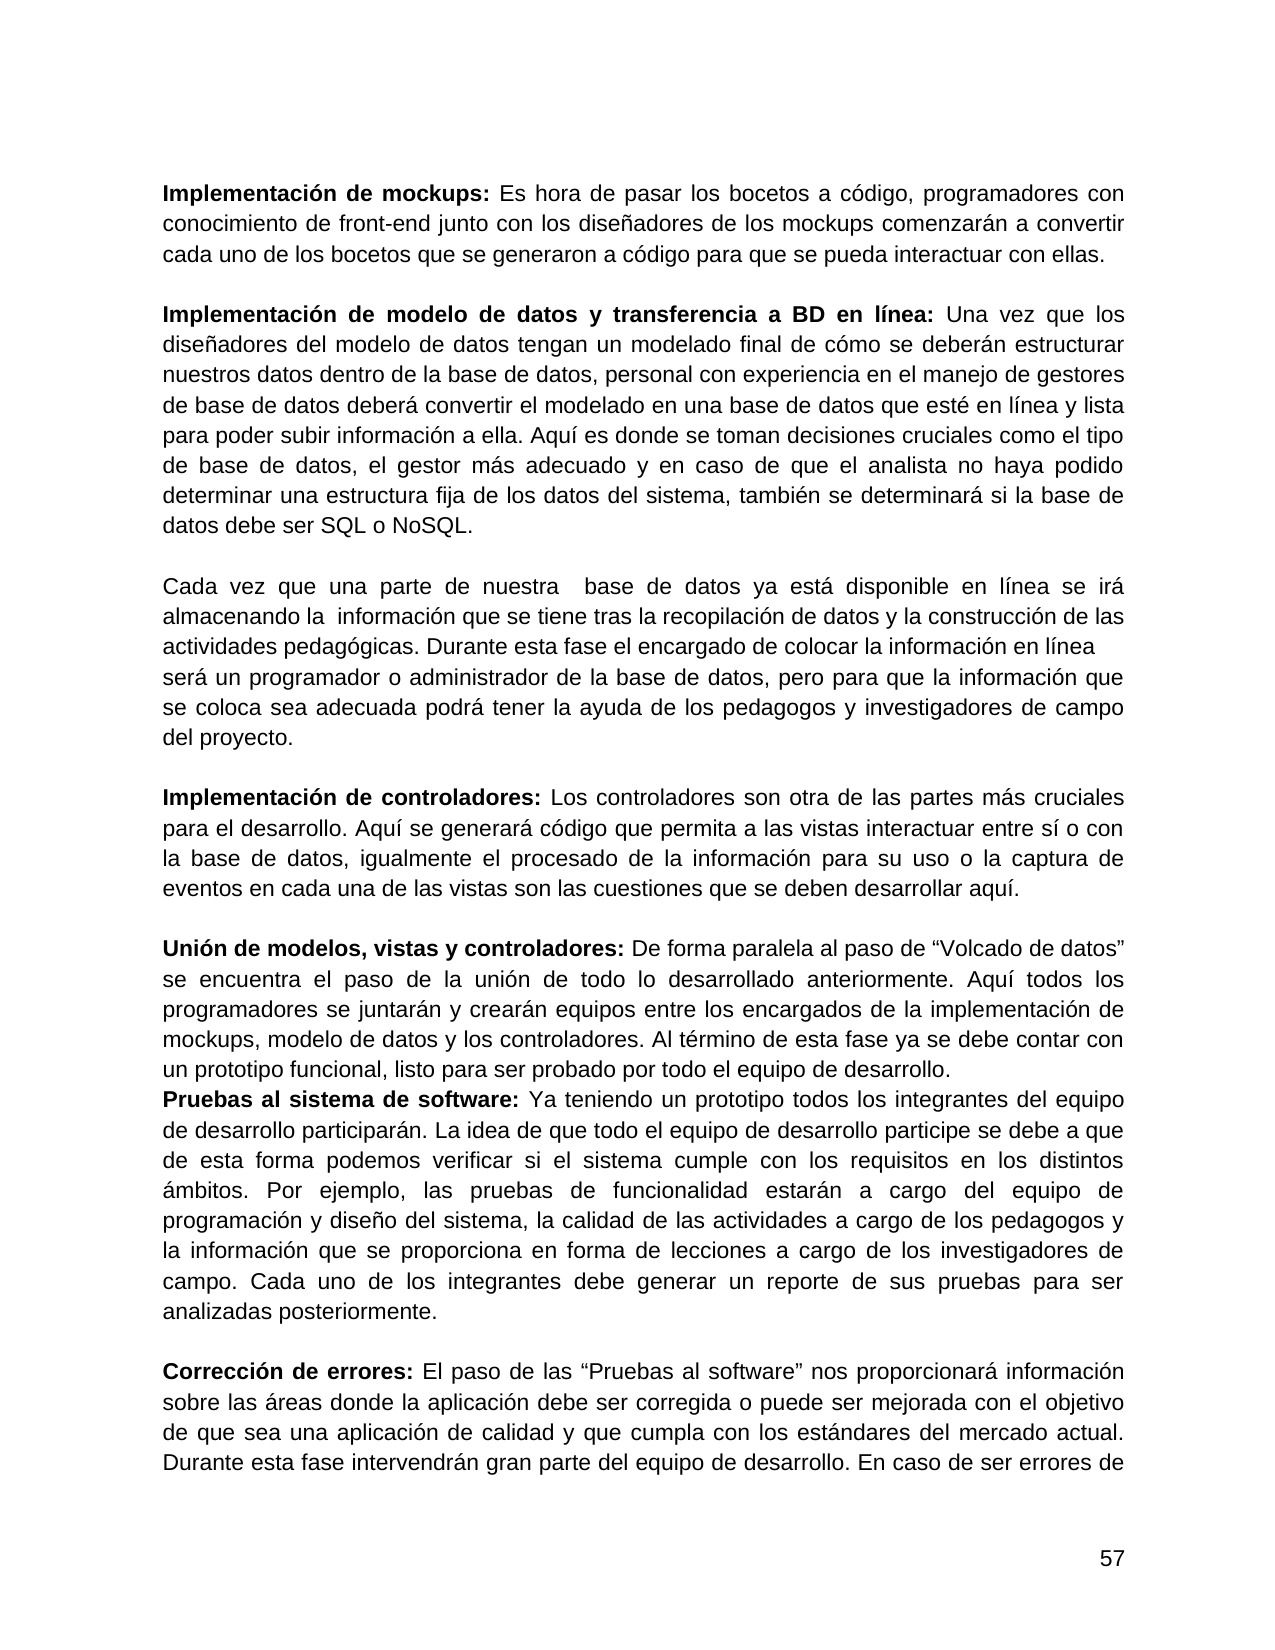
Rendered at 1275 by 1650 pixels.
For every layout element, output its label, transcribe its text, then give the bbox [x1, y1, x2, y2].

text Unión de modelos, vistas y controladores: De forma paralela al paso de “Volcado de datos” se encuentra el paso de la unión de todo lo desarrollado anteriormente. Aquí todos los programadores se juntarán y crearán equipos entre los encargados de la implementación de mockups, modelo de datos y los controladores. Al término de esta fase ya se debe contar con un prototipo funcional, listo para ser probado por todo el equipo de desarrollo. [162, 935, 1125, 1083]
text Cada vez que una parte de nuestra base de datos ya está disponible en línea se irá almacenando la información que se tiene tras la recopilación de datos y la construcción de las actividades pedagógicas. Durante esta fase el encargado de colocar la información en línea [162, 573, 1125, 660]
text Implementación de modelo de datos y transferencia a BD en línea: Una vez que los diseñadores del modelo de datos tengan un modelado final de cómo se deberán estructurar nuestros datos dentro de la base de datos, personal con experiencia en el manejo de gestores de base de datos deberá convertir el modelado en una base de datos que esté en línea y lista para poder subir información a ella. Aquí es donde se toman decisiones cruciales como el tipo de base de datos, el gestor más adecuado y en caso de que el analista no haya podido determinar una estructura fija de los datos del sistema, también se determinará si la base de datos debe ser SQL o NoSQL. [162, 301, 1125, 539]
text será un programador o administrador de la base de datos, pero para que la información que se coloca sea adecuada podrá tener la ayuda de los pedagogos y investigadores de campo del proyecto. [162, 663, 1125, 750]
text Pruebas al sistema de software: Ya teniendo un prototipo todos los integrantes del equipo de desarrollo participarán. La idea de que todo el equipo de desarrollo participe se debe a que de esta forma podemos verificar si el sistema cumple con los requisitos en los distintos ámbitos. Por ejemplo, las pruebas de funcionalidad estarán a cargo del equipo de programación y diseño del sistema, la calidad de las actividades a cargo de los pedagogos y la información que se proporciona en forma de lecciones a cargo de los investigadores de campo. Cada uno de los integrantes debe generar un reporte de sus pruebas para ser analizadas posteriormente. [162, 1086, 1125, 1324]
text Implementación de controladores: Los controladores son otra de las partes más cruciales para el desarrollo. Aquí se generará código que permita a las vistas interactuar entre sí o con la base de datos, igualmente el procesado de la información para su uso o la captura de eventos en cada una de las vistas son las cuestiones que se deben desarrollar aquí. [162, 784, 1125, 901]
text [162, 1358, 1125, 1475]
text Implementación de mockups: Es hora de pasar los bocetos a código, programadores con conocimiento de front-end junto con los diseñadores de los mockups comenzarán a convertir cada uno de los bocetos que se generaron a código para que se pueda interactuar con ellas. [162, 180, 1125, 267]
